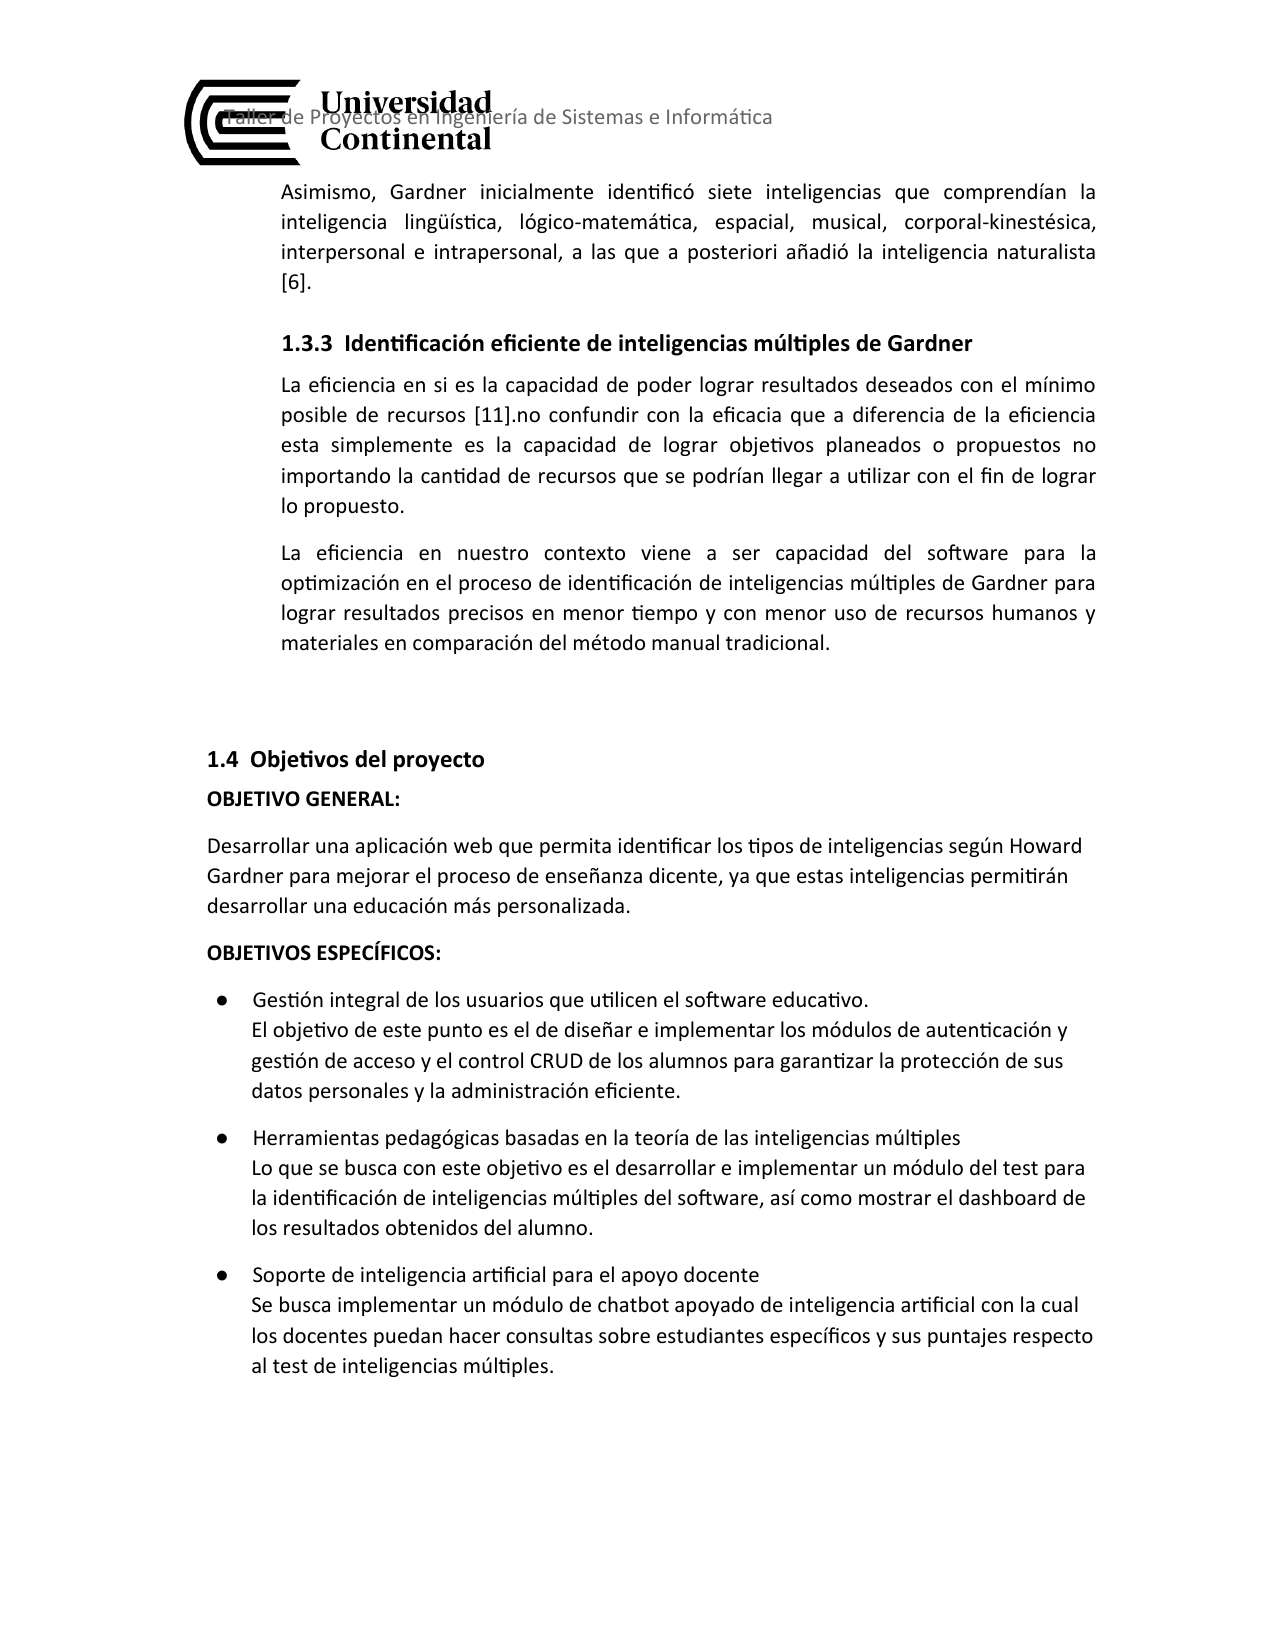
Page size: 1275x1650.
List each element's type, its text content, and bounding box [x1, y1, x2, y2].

text OBJETIVOS ESPECÍFICOS: [207, 938, 1098, 967]
text La eficiencia en nuestro contexto viene a ser capacidad del software para la optimización en el proceso de identificación de inteligencias múltiples de Gardner para lograr resultados precisos en menor tiempo y con menor uso de recursos humanos y materiales en comparación del método manual tradicional. [281, 538, 1098, 657]
text Lo que se busca con este objetivo es el desarrollar e implementar un módulo del test para la identificación de inteligencias múltiples del software, así como mostrar el dashboard de los resultados obtenidos del alumno. [251, 1153, 1098, 1242]
text Desarrollar una aplicación web que permita identificar los tipos de inteligencias según Howard Gardner para mejorar el proceso de enseñanza dicente, ya que estas inteligencias permitirán desarrollar una educación más personalizada. [207, 831, 1098, 920]
subtitle 1.3.3 Identificación eficiente de inteligencias múltiples de Gardner [281, 327, 1098, 357]
text Asimismo, Gardner inicialmente identificó siete inteligencias que comprendían la inteligencia lingüística, lógico-matemática, espacial, musical, corporal-kinestésica, interpersonal e intrapersonal, a las que a posteriori añadió la inteligencia naturalista [6]. [281, 177, 1098, 296]
picture [180, 76, 496, 168]
text OBJETIVO GENERAL: [207, 784, 1098, 812]
text Se busca implementar un módulo de chatbot apoyado de inteligencia artificial con la cual los docentes puedan hacer consultas sobre estudiantes específicos y sus puntajes respecto al test de inteligencias múltiples. [251, 1291, 1098, 1379]
list Herramientas pedagógicas basadas en la teoría de las inteligencias múltiples [215, 1123, 1098, 1151]
text El objetivo de este punto es el de diseñar e implementar los módulos de autenticación y gestión de acceso y el control CRUD de los alumnos para garantizar la protección de sus datos personales y la administración eficiente. [251, 1016, 1098, 1104]
text La eficiencia en si es la capacidad de poder lograr resultados deseados con el mínimo posible de recursos [11].no confundir con la eficacia que a diferencia de la eficiencia esta simplemente es la capacidad de lograr objetivos planeados o propuestos no importando la cantidad de recursos que se podrían llegar a utilizar con el fin de lograr lo propuesto. [281, 370, 1098, 519]
list Gestión integral de los usuarios que utilicen el software educativo. [215, 985, 1098, 1013]
list Soporte de inteligencia artificial para el apoyo docente [215, 1260, 1098, 1288]
subtitle 1.4 Objetivos del proyecto [207, 743, 1098, 774]
